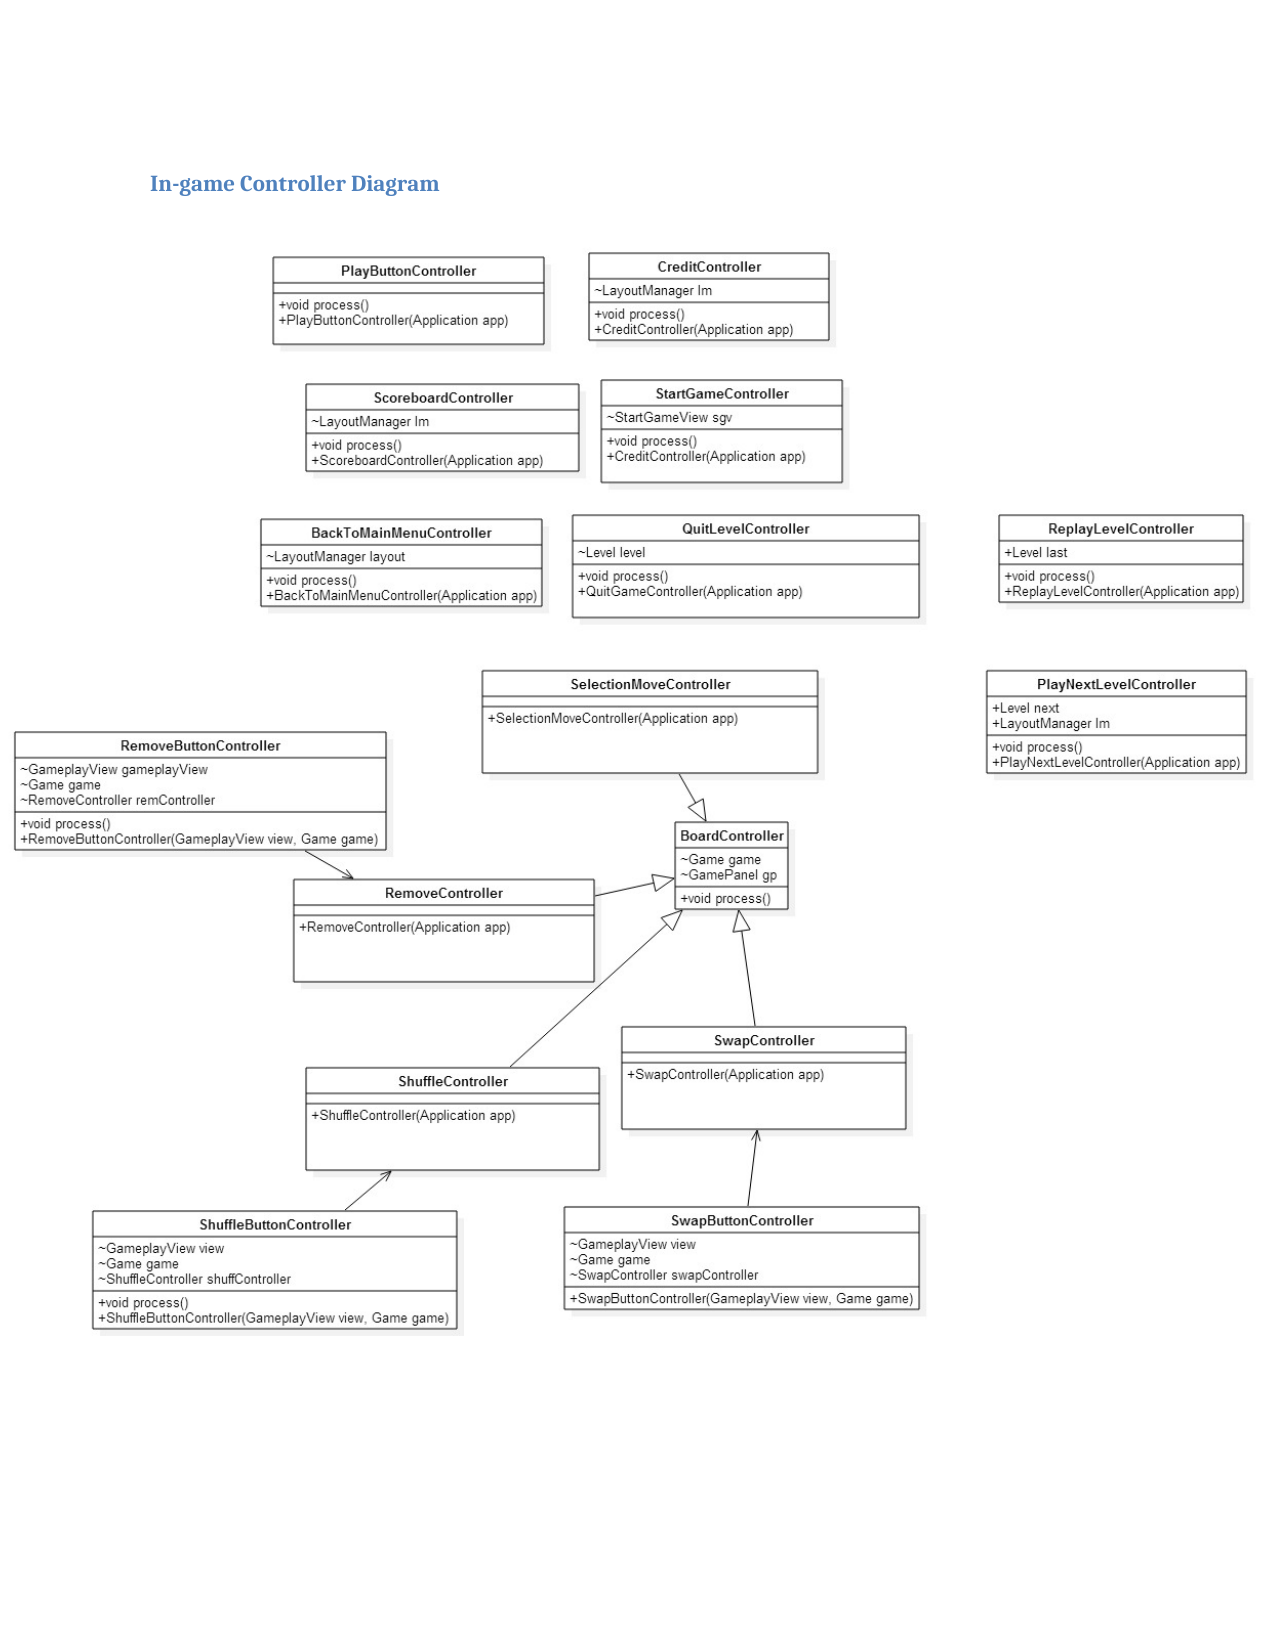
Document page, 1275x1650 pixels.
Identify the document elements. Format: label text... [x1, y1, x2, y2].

subtitle In-game Controller Diagram [150, 171, 1125, 197]
picture [0, 214, 1271, 1339]
